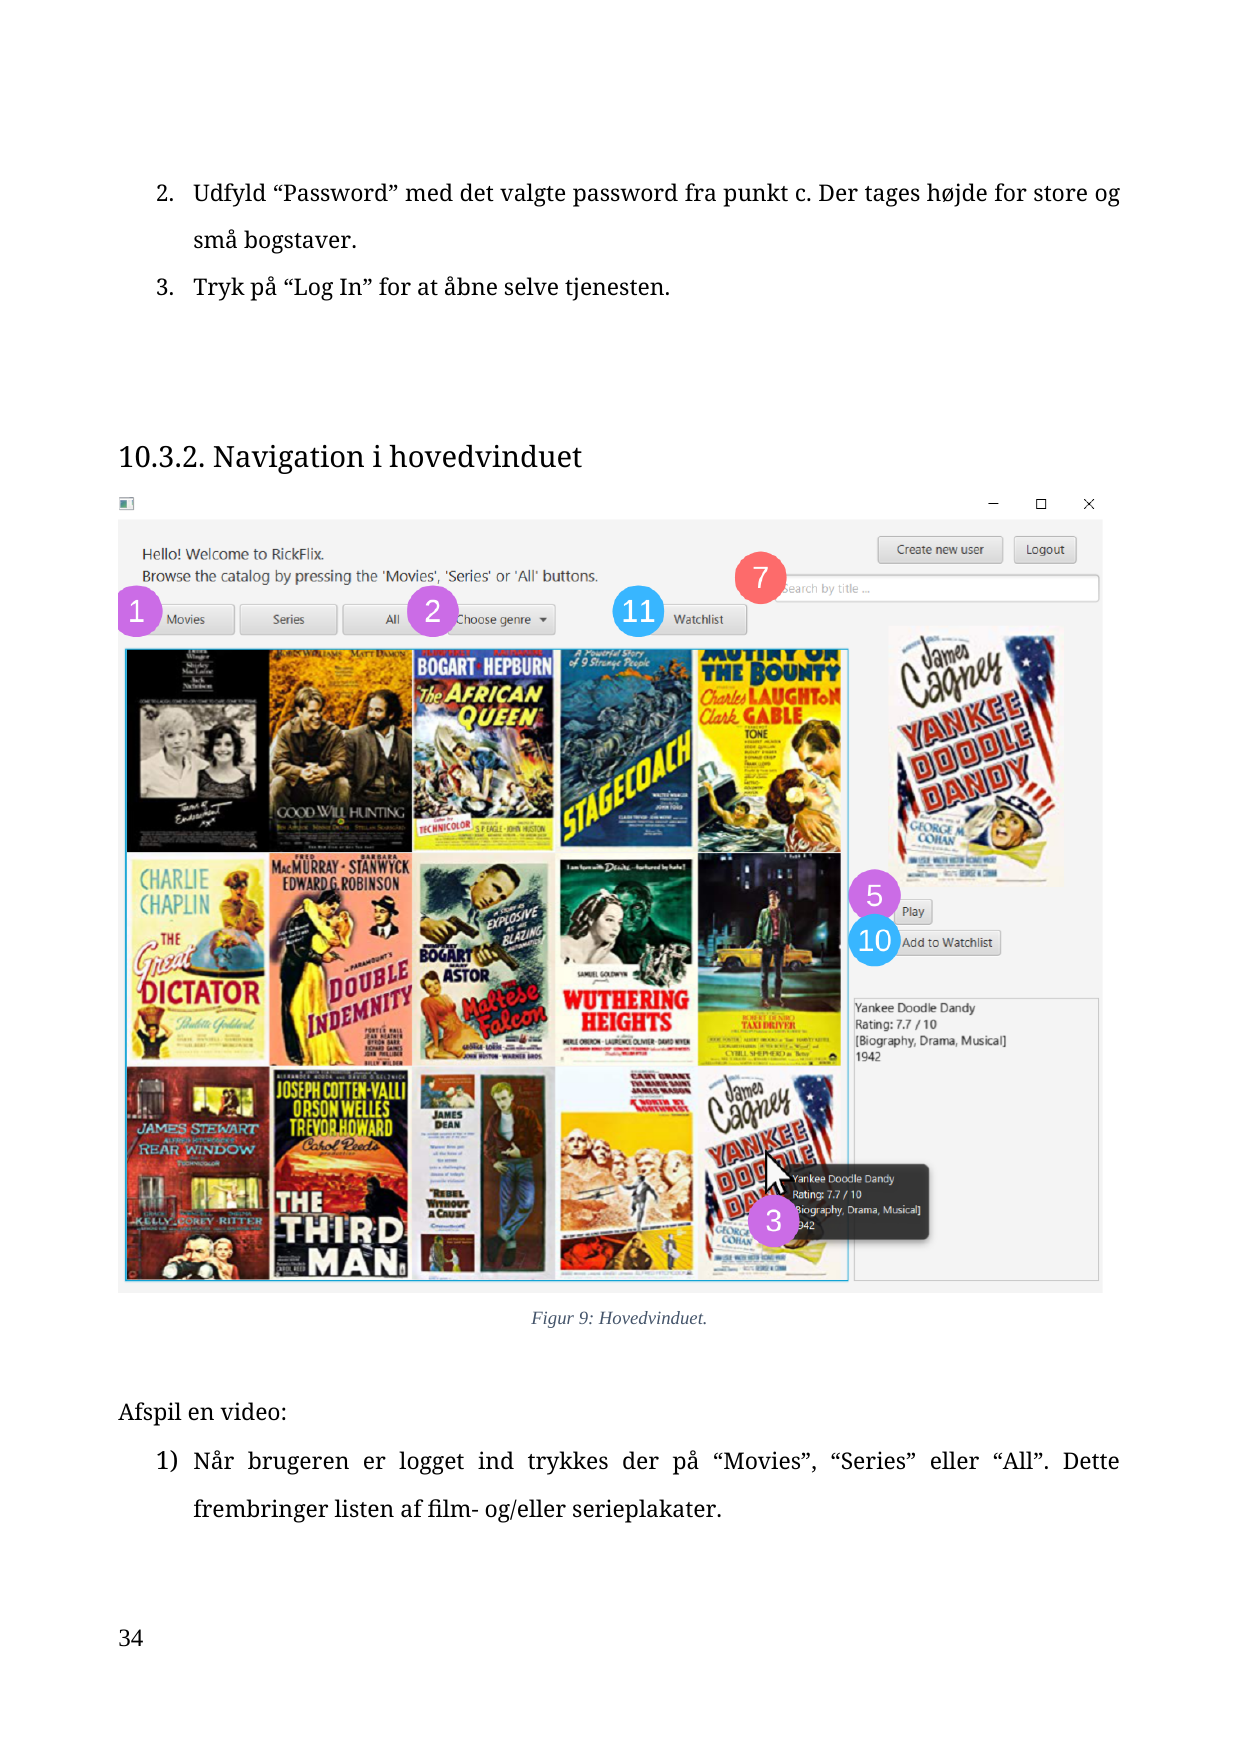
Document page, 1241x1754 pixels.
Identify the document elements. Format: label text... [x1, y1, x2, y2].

text Afspil en video: [118, 1396, 1122, 1427]
picture [118, 496, 1103, 1293]
list Udfyld “Password” med det valgte password fra punkt c. Der tages højde for store og små bogstaver. [156, 177, 1122, 255]
subtitle 10.3.2. Navigation i hovedvinduet [118, 437, 1122, 476]
list Når brugeren er logget ind trykkes der på “Movies”, “Series” eller “All”. Dette frembringer listen af film- og/eller serieplakater. [156, 1443, 1122, 1524]
list Tryk på “Log In” for at åbne selve tjenesten. [156, 271, 1122, 302]
